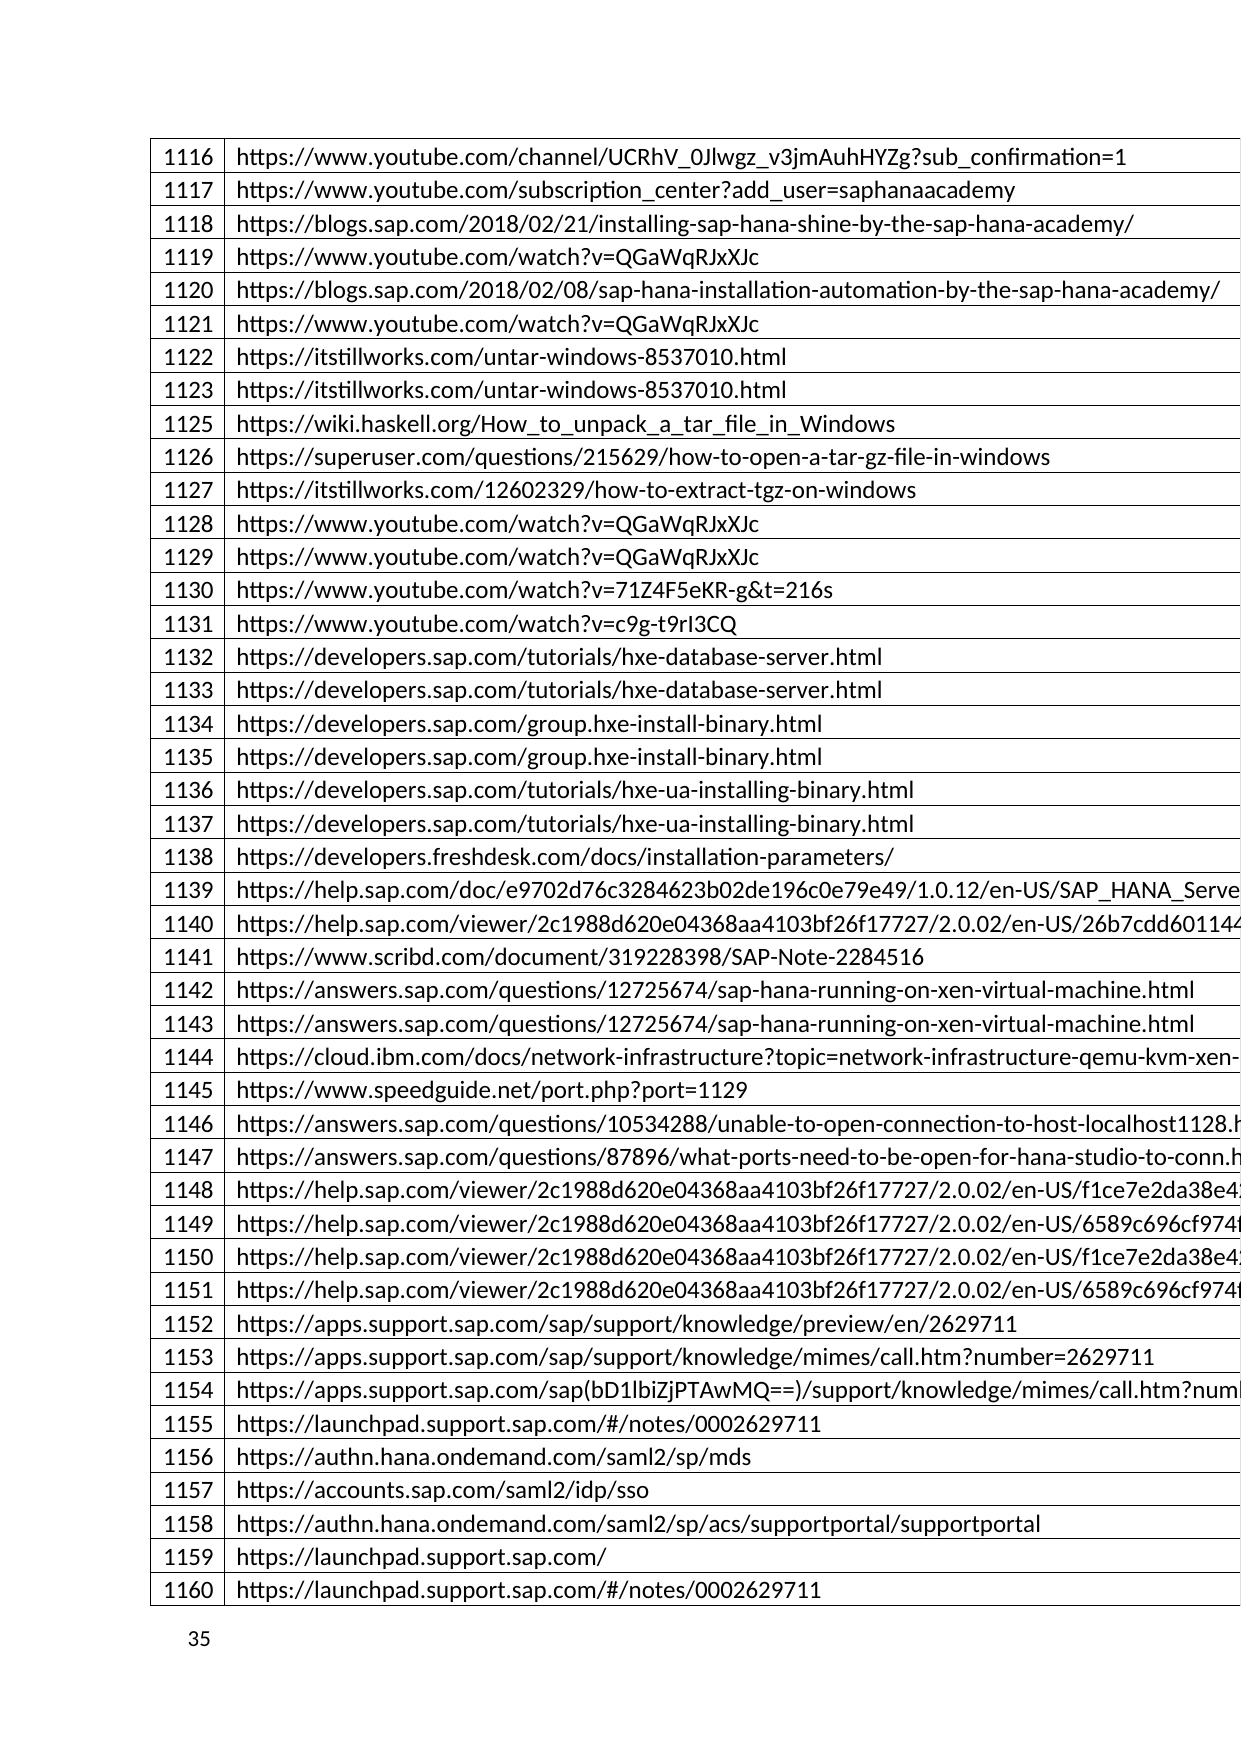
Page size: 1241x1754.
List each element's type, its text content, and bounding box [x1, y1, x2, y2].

table_cell 1154 [151, 1373, 224, 1405]
table_cell https://developers.sap.com/group.hxe-install-binary.html [225, 706, 1240, 738]
table_cell https://developers.sap.com/tutorials/hxe-ua-installing-binary.html [225, 773, 1240, 805]
table_cell https://help.sap.com/doc/e9702d76c3284623b02de196c0e79e49/1.0.12/en-US/SAP_HANA_Server_Installation_Guide_en.pdf [225, 873, 1240, 905]
table_cell https://developers.sap.com/tutorials/hxe-ua-installing-binary.html [225, 806, 1240, 838]
table_cell https://help.sap.com/viewer/2c1988d620e04368aa4103bf26f17727/2.0.02/en-US/6589c696cf974fd1b5961abd640634ac.html [225, 1206, 1240, 1238]
table_cell 1153 [151, 1339, 224, 1372]
table_cell https://help.sap.com/viewer/2c1988d620e04368aa4103bf26f17727/2.0.02/en-US/26b7cdd60114463eb4ccaf6462e5ea24.html [225, 906, 1240, 938]
table_cell https://launchpad.support.sap.com/ [225, 1539, 1240, 1572]
table_cell https://www.youtube.com/subscription_center?add_user=saphanaacademy [225, 173, 1240, 205]
table_cell 1140 [151, 906, 224, 938]
table_cell https://authn.hana.ondemand.com/saml2/sp/acs/supportportal/supportportal [225, 1506, 1240, 1538]
table_cell 1122 [151, 339, 224, 372]
table_cell 1130 [151, 573, 224, 605]
table_cell 1119 [151, 239, 224, 272]
table_cell https://blogs.sap.com/2018/02/08/sap-hana-installation-automation-by-the-sap-hana-academy/ [225, 273, 1240, 305]
table_cell 1136 [151, 773, 224, 805]
table_cell 1123 [151, 373, 224, 405]
table_cell https://www.youtube.com/watch?v=c9g-t9rI3CQ [225, 606, 1240, 638]
table_cell https://wiki.haskell.org/How_to_unpack_a_tar_file_in_Windows [225, 406, 1240, 438]
table_cell https://developers.sap.com/tutorials/hxe-database-server.html [225, 673, 1240, 705]
table_cell 1125 [151, 406, 224, 438]
table_cell 1159 [151, 1539, 224, 1572]
table_cell 1156 [151, 1439, 224, 1472]
table_cell https://apps.support.sap.com/sap/support/knowledge/preview/en/2629711 [225, 1306, 1240, 1338]
table_cell 1160 [151, 1573, 224, 1605]
table_cell 1152 [151, 1306, 224, 1338]
table_cell https://www.youtube.com/watch?v=QGaWqRJxXJc [225, 539, 1240, 572]
table_cell 1135 [151, 739, 224, 772]
table_cell https://answers.sap.com/questions/87896/what-ports-need-to-be-open-for-hana-studio-to-conn.html [225, 1139, 1240, 1172]
table_cell 1143 [151, 1006, 224, 1038]
table_cell https://www.scribd.com/document/319228398/SAP-Note-2284516 [225, 939, 1240, 972]
table_cell https://answers.sap.com/questions/12725674/sap-hana-running-on-xen-virtual-machine.html [225, 973, 1240, 1005]
table_cell https://itstillworks.com/untar-windows-8537010.html [225, 339, 1240, 372]
table_cell https://www.youtube.com/watch?v=QGaWqRJxXJc [225, 306, 1240, 338]
table_cell https://superuser.com/questions/215629/how-to-open-a-tar-gz-file-in-windows [225, 439, 1240, 472]
table_cell https://developers.sap.com/tutorials/hxe-database-server.html [225, 639, 1240, 672]
table_cell 1158 [151, 1506, 224, 1538]
table_cell 1137 [151, 806, 224, 838]
table_cell https://apps.support.sap.com/sap/support/knowledge/mimes/call.htm?number=2629711 [225, 1339, 1240, 1372]
table_cell https://www.speedguide.net/port.php?port=1129 [225, 1073, 1240, 1105]
table_cell 1146 [151, 1106, 224, 1138]
table_cell 1116 [151, 139, 224, 172]
table_cell https://authn.hana.ondemand.com/saml2/sp/mds [225, 1439, 1240, 1472]
table_cell https://answers.sap.com/questions/10534288/unable-to-open-connection-to-host-localhost1128.html [225, 1106, 1240, 1138]
table_cell 1128 [151, 506, 224, 538]
table_cell https://www.youtube.com/watch?v=QGaWqRJxXJc [225, 239, 1240, 272]
table_cell 1139 [151, 873, 224, 905]
table_cell 1157 [151, 1473, 224, 1505]
table_cell https://answers.sap.com/questions/12725674/sap-hana-running-on-xen-virtual-machine.html [225, 1006, 1240, 1038]
table_cell 1142 [151, 973, 224, 1005]
table_cell 1147 [151, 1139, 224, 1172]
table_cell 1138 [151, 839, 224, 872]
table_cell https://help.sap.com/viewer/2c1988d620e04368aa4103bf26f17727/2.0.02/en-US/f1ce7e2da38e4203b015b6184e26c700.html [225, 1173, 1240, 1205]
table_cell https://itstillworks.com/untar-windows-8537010.html [225, 373, 1240, 405]
table_cell 1126 [151, 439, 224, 472]
table_cell 1149 [151, 1206, 224, 1238]
table_cell 1121 [151, 306, 224, 338]
table_cell 1134 [151, 706, 224, 738]
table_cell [225, 139, 1240, 172]
table_cell 1155 [151, 1406, 224, 1438]
table_cell https://launchpad.support.sap.com/#/notes/0002629711 [225, 1406, 1240, 1438]
table_cell 1120 [151, 273, 224, 305]
table_cell 1151 [151, 1273, 224, 1305]
table_cell 1148 [151, 1173, 224, 1205]
table_cell https://cloud.ibm.com/docs/network-infrastructure?topic=network-infrastructure-qemu-kvm-xen-libvirt [225, 1039, 1240, 1072]
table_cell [225, 1573, 1240, 1605]
table_cell 1145 [151, 1073, 224, 1105]
table_cell https://accounts.sap.com/saml2/idp/sso [225, 1473, 1240, 1505]
table_cell 1129 [151, 539, 224, 572]
table_cell 1117 [151, 173, 224, 205]
table_cell 1150 [151, 1239, 224, 1272]
table_cell 1131 [151, 606, 224, 638]
table_cell 1144 [151, 1039, 224, 1072]
table_cell https://developers.sap.com/group.hxe-install-binary.html [225, 739, 1240, 772]
table_cell 1133 [151, 673, 224, 705]
table_cell https://blogs.sap.com/2018/02/21/installing-sap-hana-shine-by-the-sap-hana-academy/ [225, 206, 1240, 238]
table_cell 1132 [151, 639, 224, 672]
table_cell https://www.youtube.com/watch?v=71Z4F5eKR-g&t=216s [225, 573, 1240, 605]
table_cell https://itstillworks.com/12602329/how-to-extract-tgz-on-windows [225, 473, 1240, 505]
table_cell https://developers.freshdesk.com/docs/installation-parameters/ [225, 839, 1240, 872]
table_cell 1127 [151, 473, 224, 505]
table_cell https://help.sap.com/viewer/2c1988d620e04368aa4103bf26f17727/2.0.02/en-US/f1ce7e2da38e4203b015b6184e26c700.html [225, 1239, 1240, 1272]
table_cell https://help.sap.com/viewer/2c1988d620e04368aa4103bf26f17727/2.0.02/en-US/6589c696cf974fd1b5961abd640634ac.html [225, 1273, 1240, 1305]
table_cell 1141 [151, 939, 224, 972]
table_cell https://apps.support.sap.com/sap(bD1lbiZjPTAwMQ==)/support/knowledge/mimes/call.htm?number=2629711 [225, 1373, 1240, 1405]
table_cell https://www.youtube.com/watch?v=QGaWqRJxXJc [225, 506, 1240, 538]
table_cell 1118 [151, 206, 224, 238]
